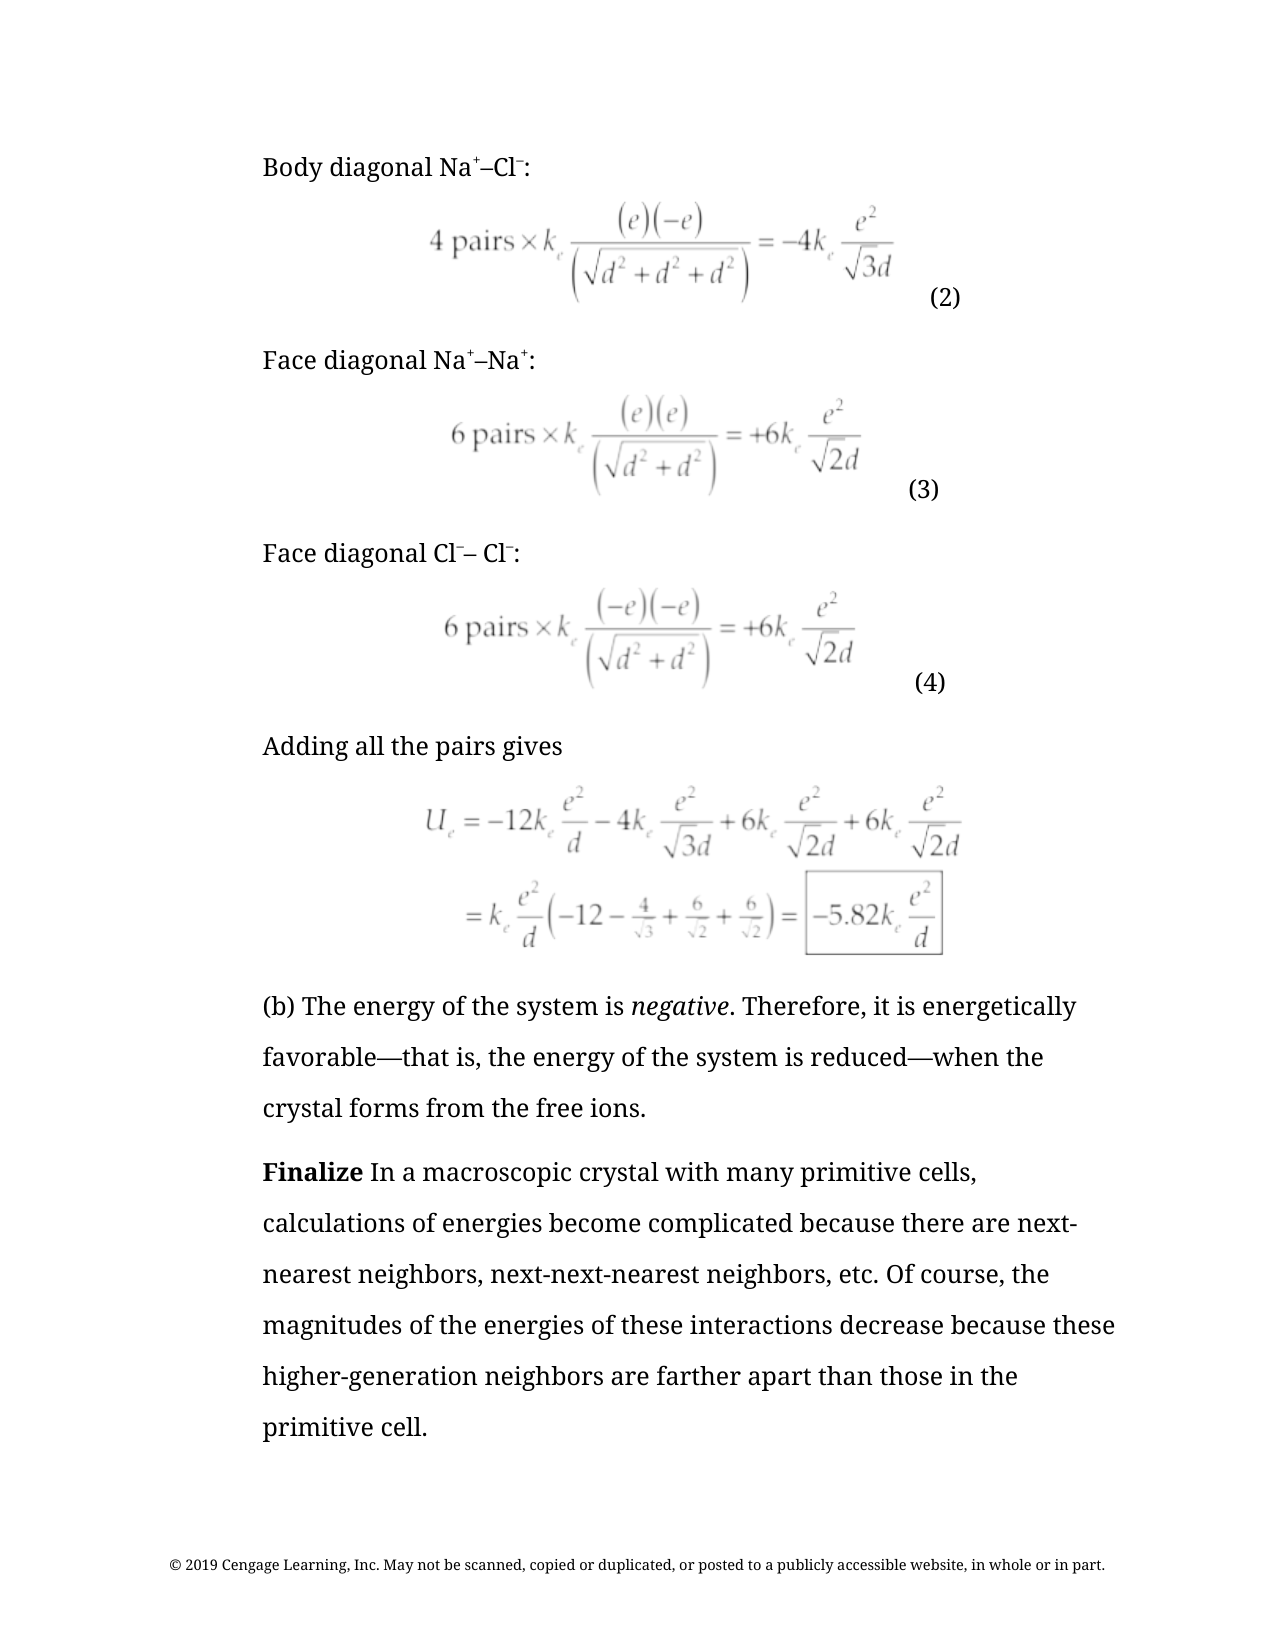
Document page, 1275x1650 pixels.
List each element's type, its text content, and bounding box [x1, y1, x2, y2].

text Face diagonal Na+–Na+: [262, 343, 1125, 377]
text Body diagonal Na+–Cl–: [262, 150, 1125, 184]
text (2) [262, 198, 1125, 313]
text Adding all the pairs gives [262, 728, 1125, 762]
text Face diagonal Cl–– Cl–: [262, 535, 1125, 569]
text (b) The energy of the system is negative. Therefore, it is energetically favorable—that is, the energy of the system is reduced—when the crystal forms from the free ions. [262, 988, 1125, 1125]
text (4) [262, 583, 1125, 699]
text (3) [262, 390, 1125, 506]
text Finalize In a macroscopic crystal with many primitive cells, calculations of energies become complicated because there are next-nearest neighbors, next-next-nearest neighbors, etc. Of course, the magnitudes of the energies of these interactions decrease because these higher-generation neighbors are farther apart than those in the primitive cell. [262, 1154, 1125, 1443]
